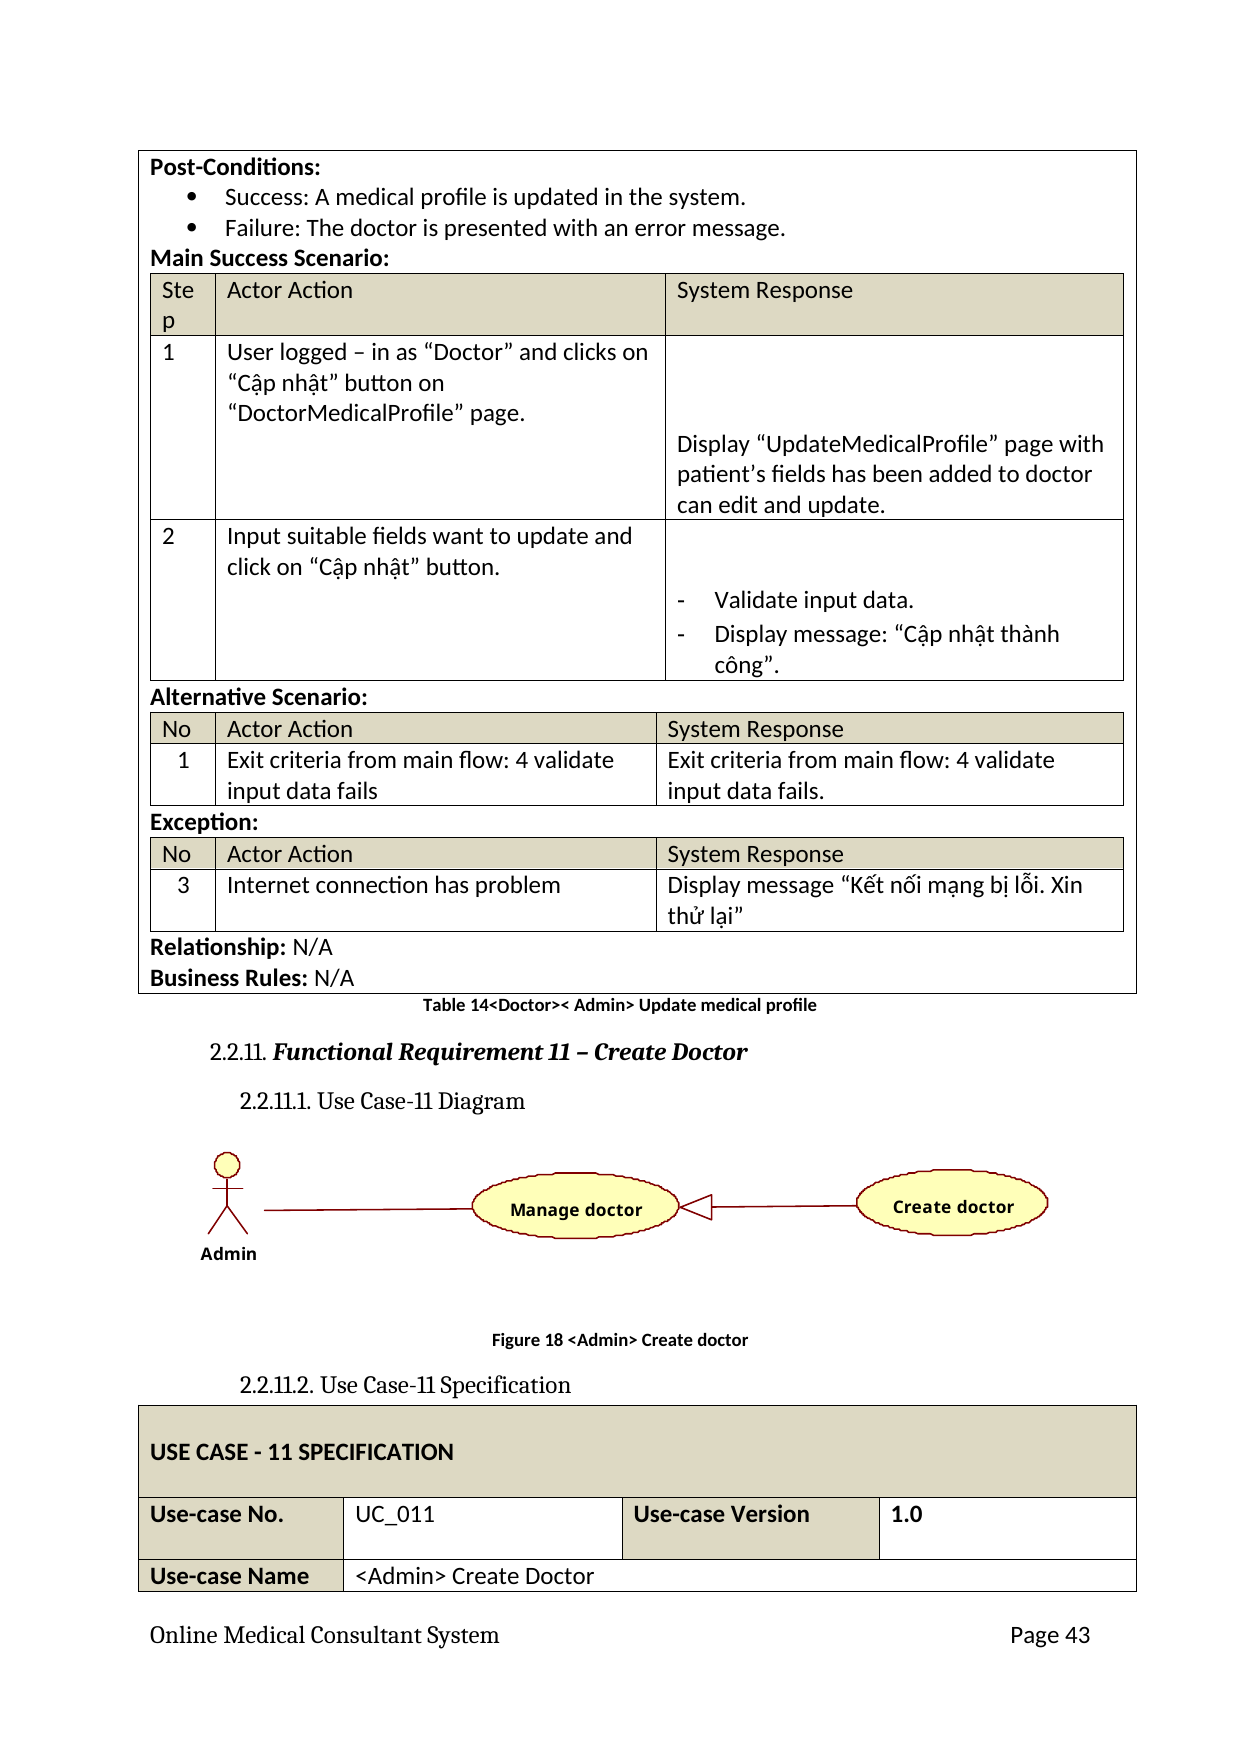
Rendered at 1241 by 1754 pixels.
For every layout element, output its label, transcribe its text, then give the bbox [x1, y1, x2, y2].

table_cell 1.0 [880, 1498, 1136, 1559]
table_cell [344, 1560, 1136, 1591]
table_header USE CASE - 11 SPECIFICATION [139, 1406, 1136, 1497]
table_cell UC_011 [344, 1498, 622, 1559]
subtitle Use Case-11 Specification [225, 1371, 1090, 1400]
subtitle Use Case-11 Diagram [225, 1087, 1090, 1116]
table_cell Use-case Name [139, 1560, 343, 1591]
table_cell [139, 151, 1136, 993]
text Figure 18 <Admin> Create doctor [150, 1328, 1090, 1351]
table_cell Use-case Version [623, 1498, 879, 1559]
table_cell Use-case No. [139, 1498, 343, 1559]
text Table <Doctor>< Admin> Update medical profile [150, 994, 1090, 1017]
subtitle Functional Requirement 11 – Create Doctor [210, 1037, 1090, 1066]
